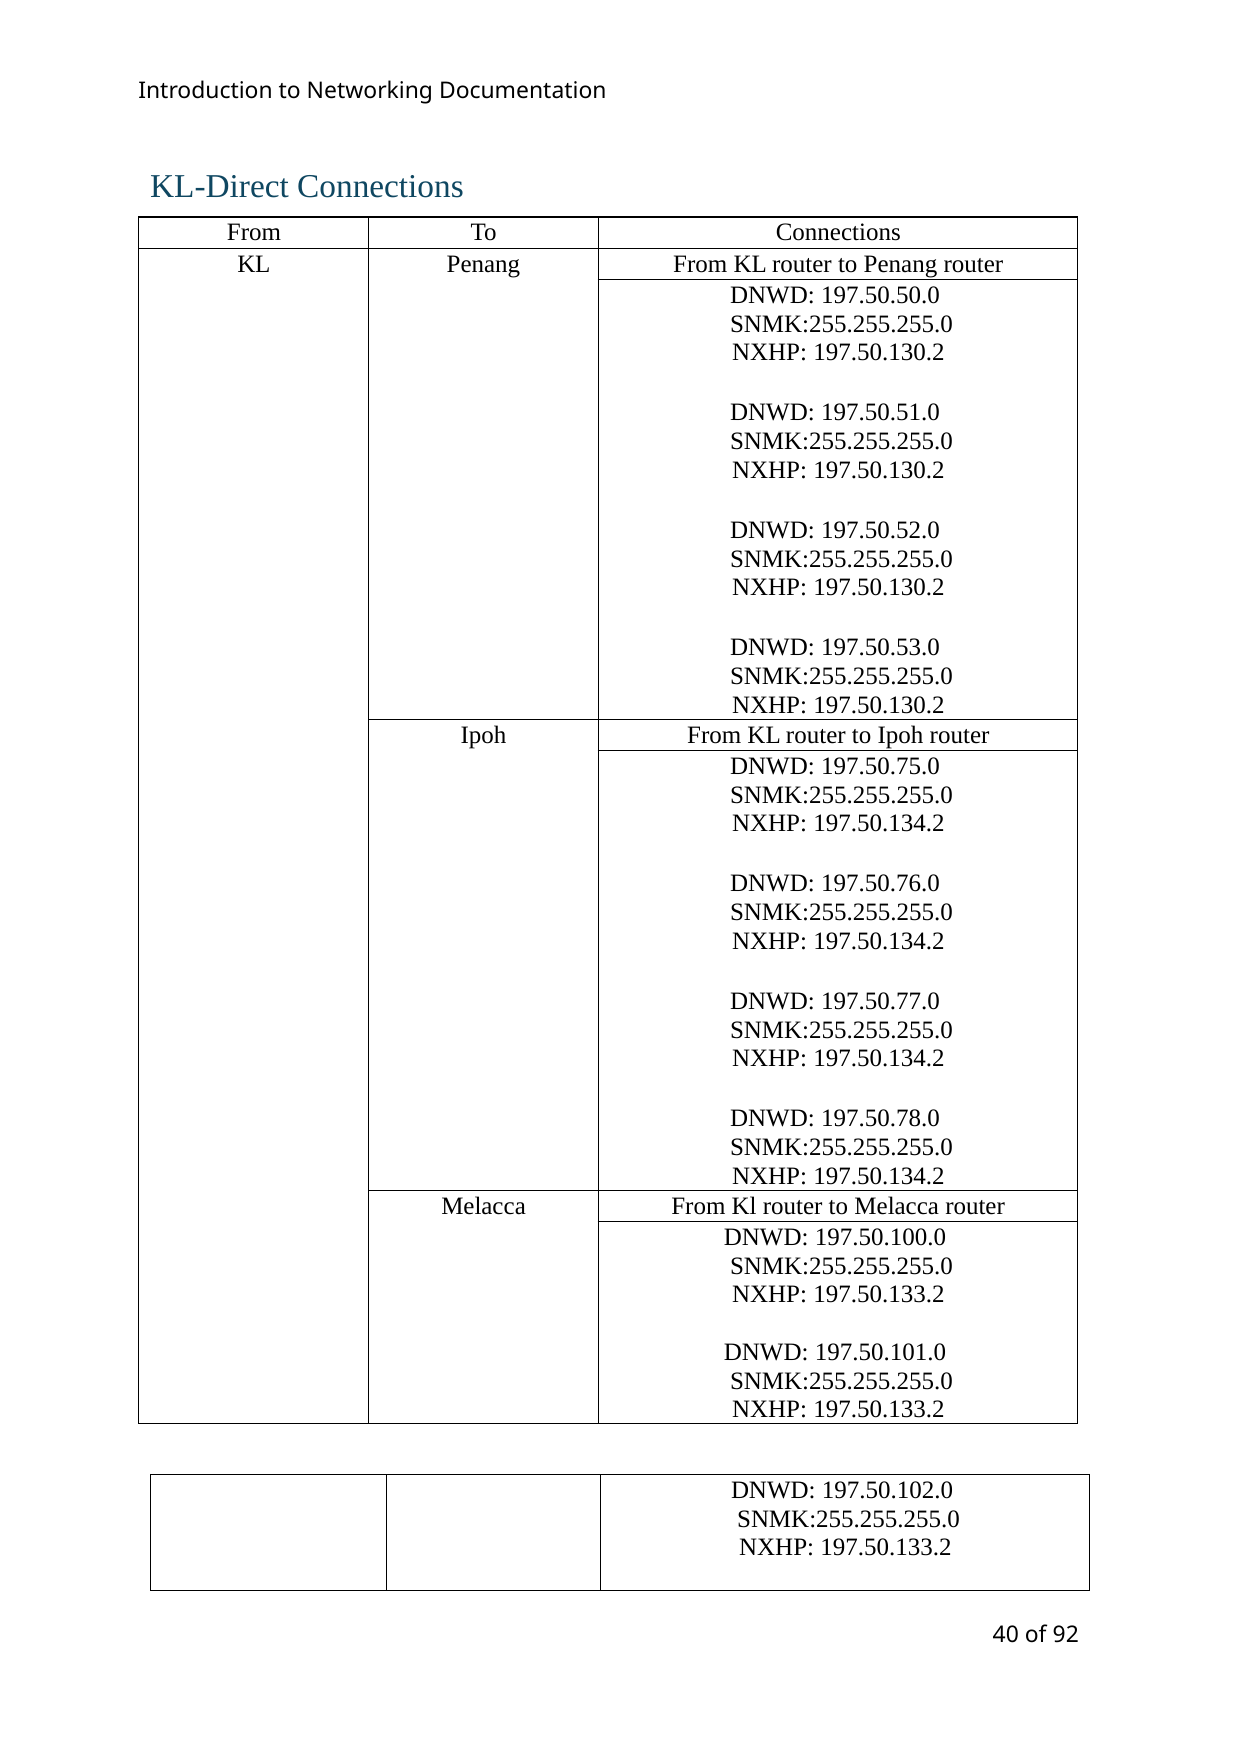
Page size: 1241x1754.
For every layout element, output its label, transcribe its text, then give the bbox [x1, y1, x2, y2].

table_cell Ipoh [369, 720, 598, 1190]
table_cell DNWD: 197.50.75.0 SNMK:255.255.255.0 NXHP: 197.50.134.2 DNWD: 197.50.76.0 SNMK:255.255.255.0 NXHP: 197.50.134.2 DNWD: 197.50.77.0 SNMK:255.255.255.0 NXHP: 197.50.134.2 DNWD: 197.50.78.0 SNMK:255.255.255.0 NXHP: 197.50.134.2 [599, 751, 1077, 1190]
table_header From [139, 218, 368, 248]
subtitle KL-Direct Connections [150, 167, 1090, 205]
table_cell From KL router to Ipoh router [599, 720, 1077, 750]
table_cell KL [139, 249, 368, 1423]
table_cell From KL router to Penang router [599, 249, 1077, 279]
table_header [601, 1475, 1089, 1590]
table_header To [369, 218, 598, 248]
table_cell From Kl router to Melacca router [599, 1191, 1077, 1221]
table_header Connections [599, 218, 1077, 248]
table_cell DNWD: 197.50.50.0 SNMK:255.255.255.0 NXHP: 197.50.130.2 DNWD: 197.50.51.0 SNMK:255.255.255.0 NXHP: 197.50.130.2 DNWD: 197.50.52.0 SNMK:255.255.255.0 NXHP: 197.50.130.2 DNWD: 197.50.53.0 SNMK:255.255.255.0 NXHP: 197.50.130.2 [599, 280, 1077, 719]
table_cell DNWD: 197.50.100.0 SNMK:255.255.255.0 NXHP: 197.50.133.2 DNWD: 197.50.101.0 SNMK:255.255.255.0 NXHP: 197.50.133.2 [599, 1222, 1077, 1423]
table_cell Melacca [369, 1191, 598, 1423]
table_header [387, 1475, 600, 1590]
table_header [151, 1475, 386, 1590]
table_cell Penang [369, 249, 598, 719]
